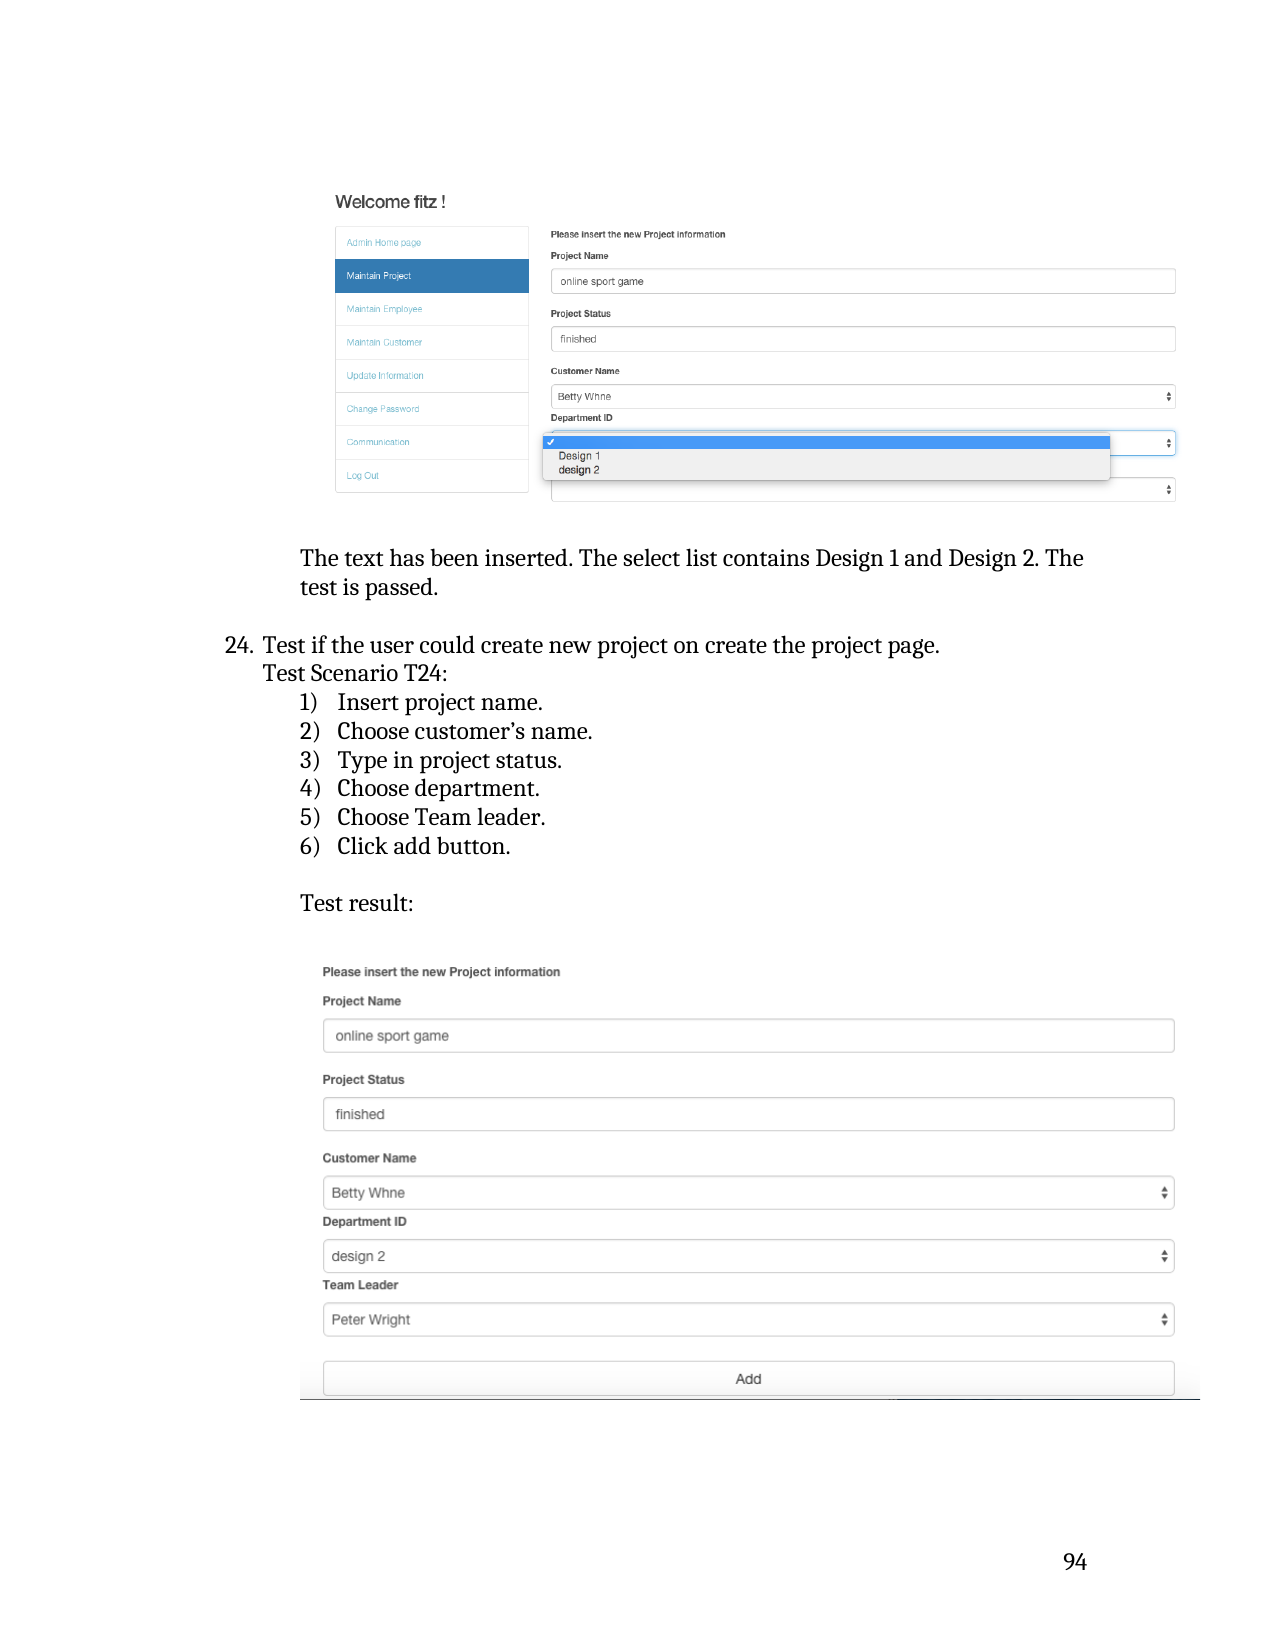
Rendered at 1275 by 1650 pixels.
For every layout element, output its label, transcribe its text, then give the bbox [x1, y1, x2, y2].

picture [300, 178, 1200, 516]
list Choose Team leader. [300, 803, 1087, 832]
list Insert project name. [300, 688, 1087, 717]
list Test if the user could create new project on create the project page. [225, 631, 1087, 659]
text Test result: [225, 889, 1087, 918]
list Choose customer’s name. [300, 717, 1087, 746]
picture [300, 946, 1200, 1400]
list Test Scenario T24: [262, 659, 1087, 688]
list Type in project status. [300, 746, 1087, 774]
list Click add button. [300, 832, 1087, 861]
list Choose department. [300, 774, 1087, 803]
text The text has been inserted. The select list contains Design 1 and Design 2. The test is passed. [300, 544, 1087, 602]
